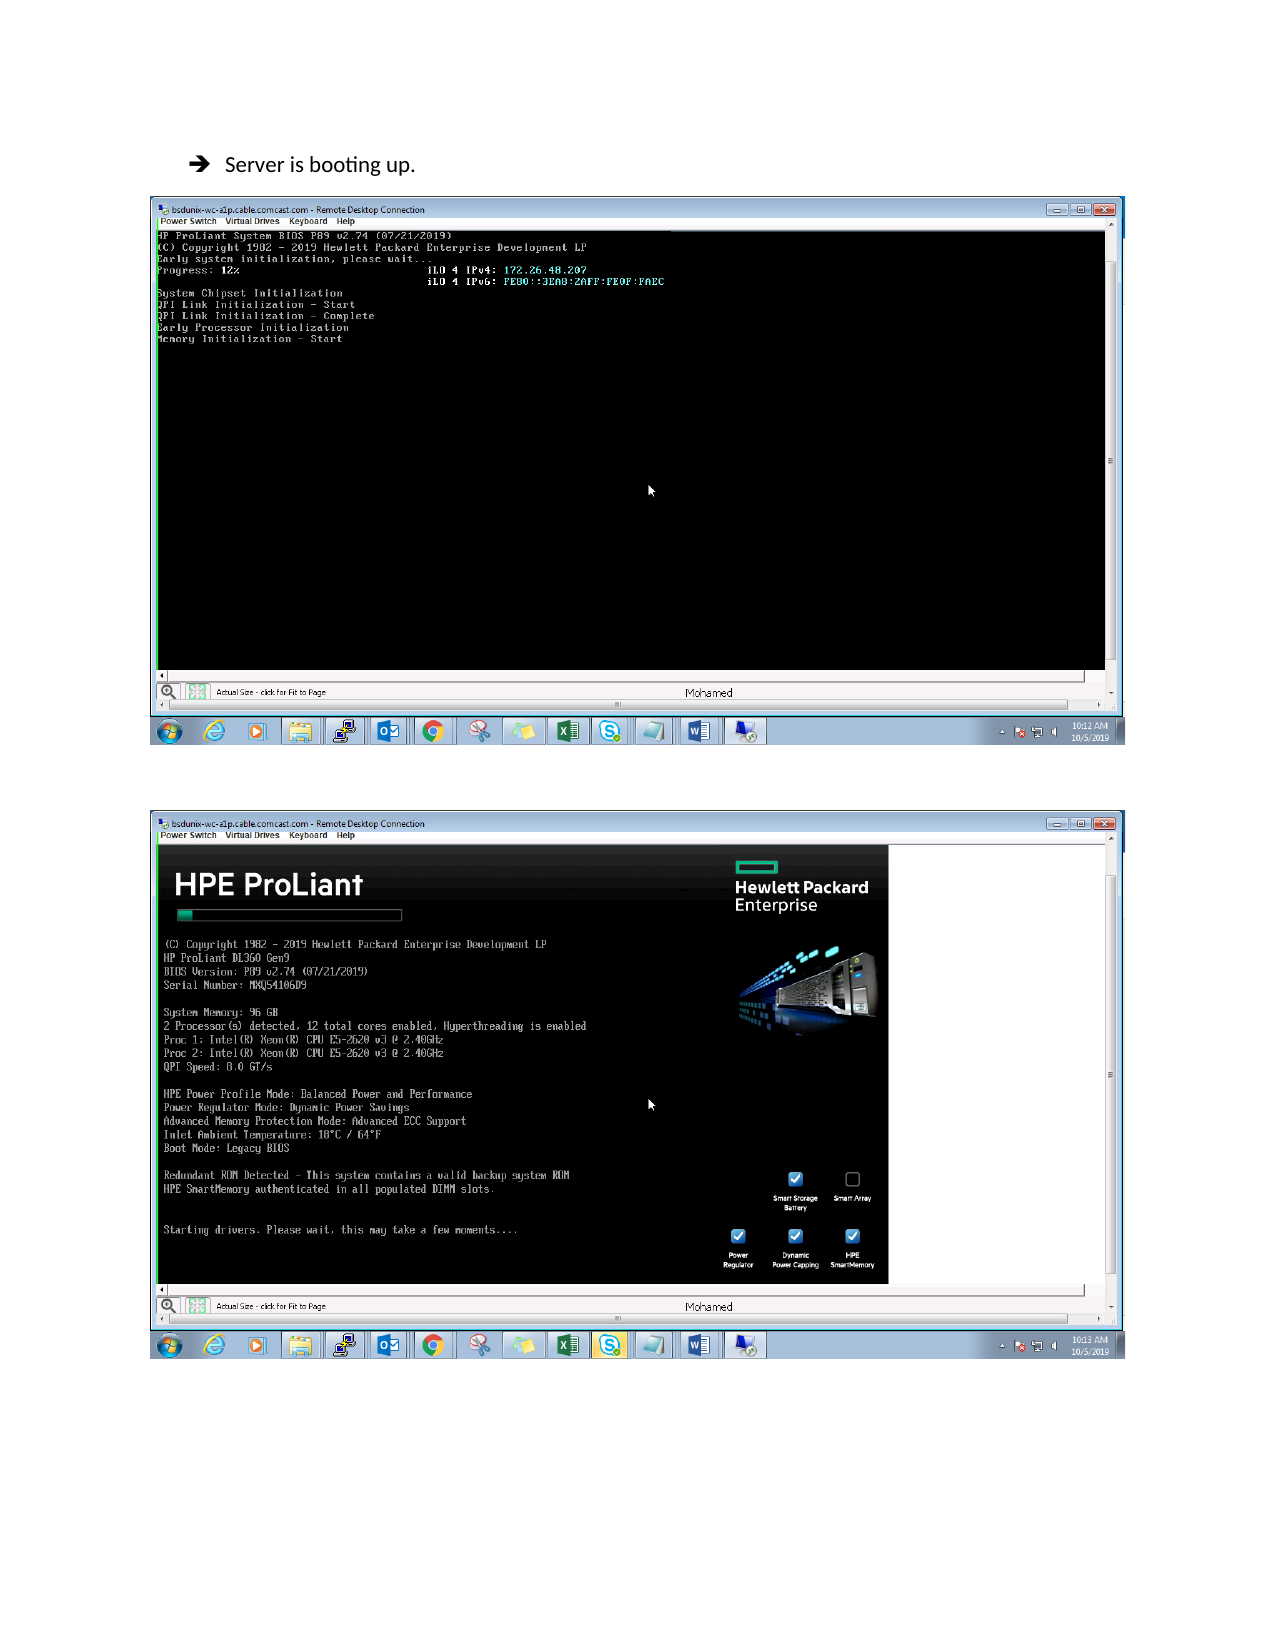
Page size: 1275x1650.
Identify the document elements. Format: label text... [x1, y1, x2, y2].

picture [150, 196, 1125, 745]
picture [150, 810, 1125, 1359]
list Server is booting up. [187, 150, 1125, 178]
